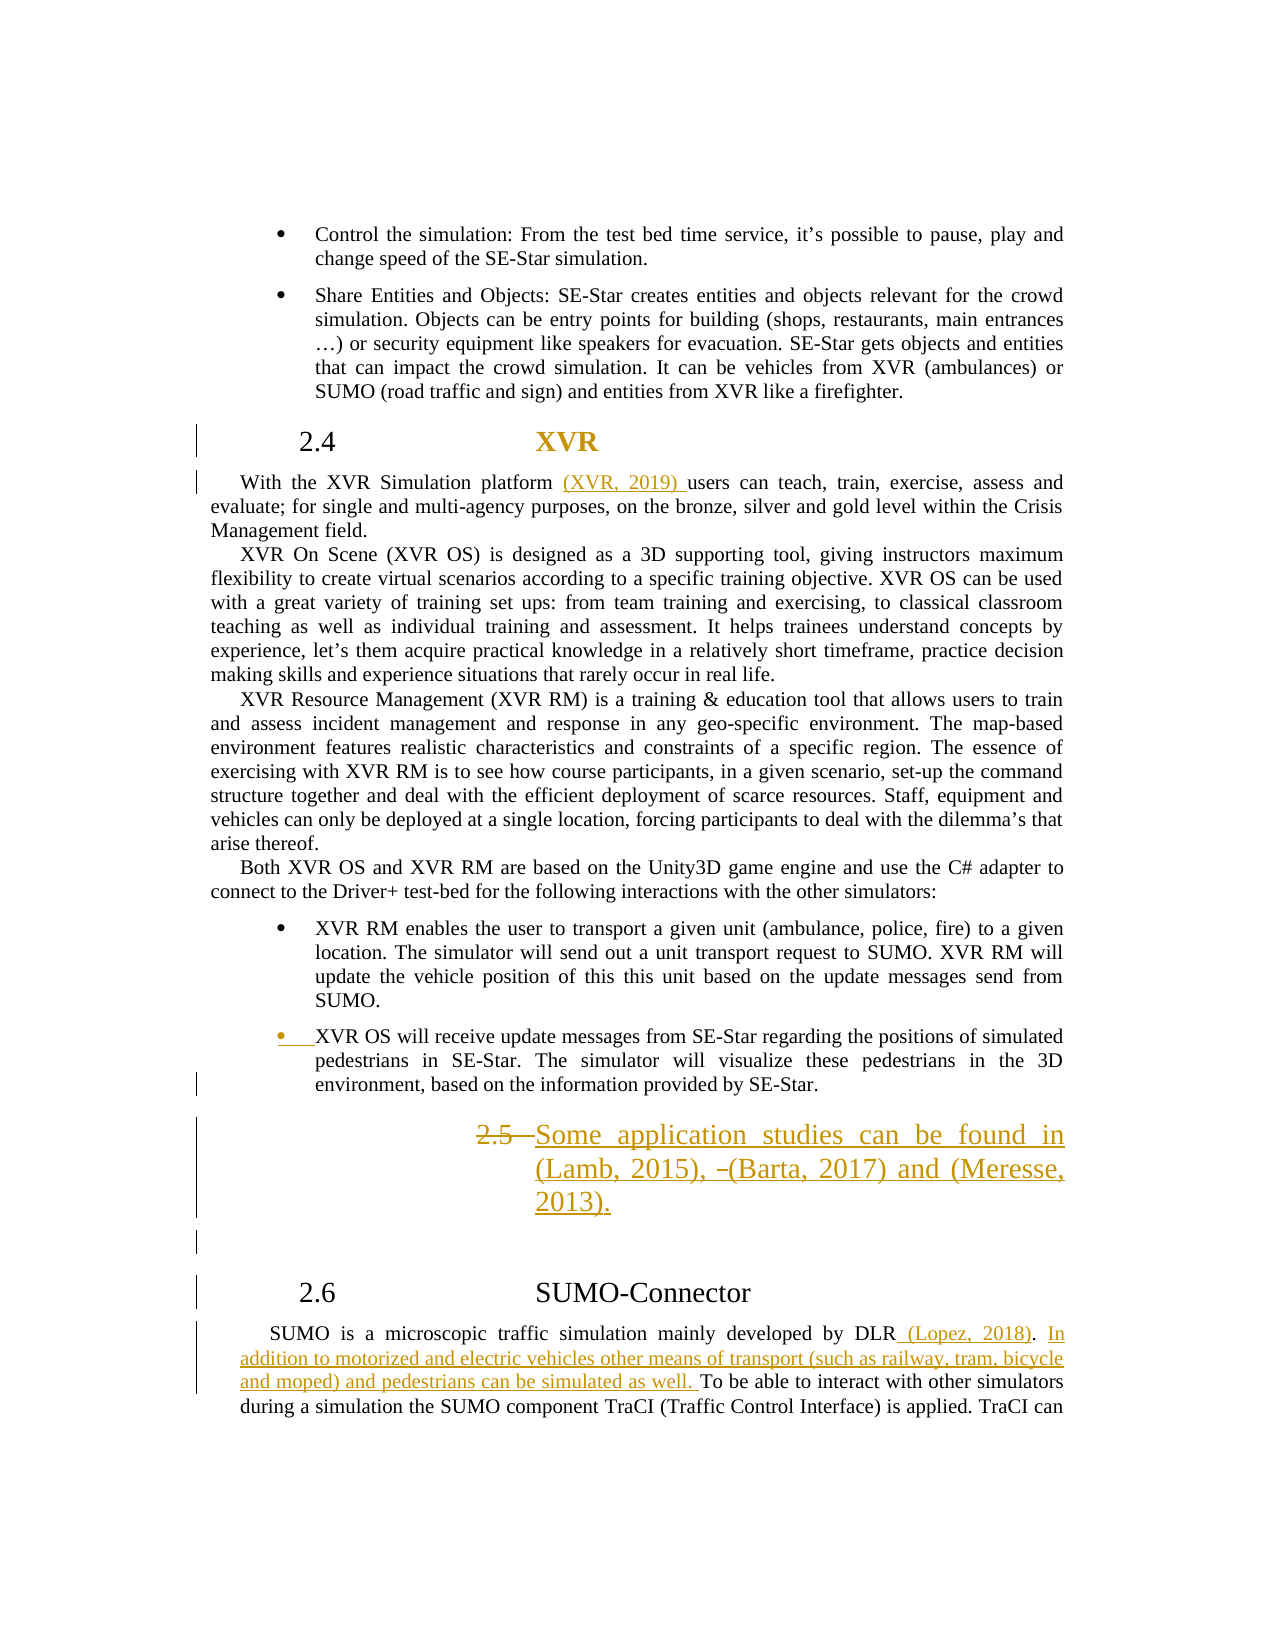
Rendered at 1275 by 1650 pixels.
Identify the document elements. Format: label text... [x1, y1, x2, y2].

text XVR [269, 424, 1065, 457]
list Share Entities and Objects: SE-Star creates entities and objects relevant for the crowd simulation. Objects can be entry points for building (shops, restaurants, main entrances …) or security equipment like speakers for evacuation. SE-Star gets objects and entities that can impact the crowd simulation. It can be vehicles from XVR (ambulances) or SUMO (road traffic and sign) and entities from XVR like a firefighter. [277, 283, 1065, 403]
text SUMO-Connector [269, 1275, 1065, 1309]
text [240, 1321, 1065, 1418]
list XVR OS will receive update messages from SE-Star regarding the positions of simulated pedestrians in SE-Star. The simulator will visualize these pedestrians in the 3D environment, based on the information provided by SE-Star. [277, 1024, 1065, 1096]
list XVR RM enables the user to transport a given unit (ambulance, police, fire) to a given location. The simulator will send out a unit transport request to SUMO. XVR RM will update the vehicle position of this this unit based on the update messages send from SUMO. [277, 916, 1065, 1012]
list Control the simulation: From the test bed time service, it’s possible to pause, play and change speed of the SE-Star simulation. [277, 222, 1065, 270]
text XVR Resource Management (XVR RM) is a training & education tool that allows users to train and assess incident management and response in any geo-specific environment. The map-based environment features realistic characteristics and constraints of a specific region. The essence of exercising with XVR RM is to see how course participants, in a given scenario, set-up the command structure together and deal with the efficient deployment of scarce resources. Staff, equipment and vehicles can only be deployed at a single location, forcing participants to deal with the dilemma’s that arise thereof. [210, 686, 1065, 855]
text XVR On Scene (XVR OS) is designed as a 3D supporting tool, giving instructors maximum flexibility to create virtual scenarios according to a specific training objective. XVR OS can be used with a great variety of training set ups: from team training and exercising, to classical classroom teaching as well as individual training and assessment. It helps trainees understand concepts by experience, let’s them acquire practical knowledge in a relatively short timeframe, practice decision making skills and experience situations that rarely occur in real life. [210, 542, 1065, 686]
text Both XVR OS and XVR RM are based on the Unity3D game engine and use the C# adapter to connect to the Driver+ test-bed for the following interactions with the other simulators: [210, 855, 1065, 903]
text With the XVR Simulation platform users can teach, train, exercise, assess and evaluate; for single and multi-agency purposes, on the bronze, silver and gold level within the Crisis Management field. [210, 470, 1065, 542]
